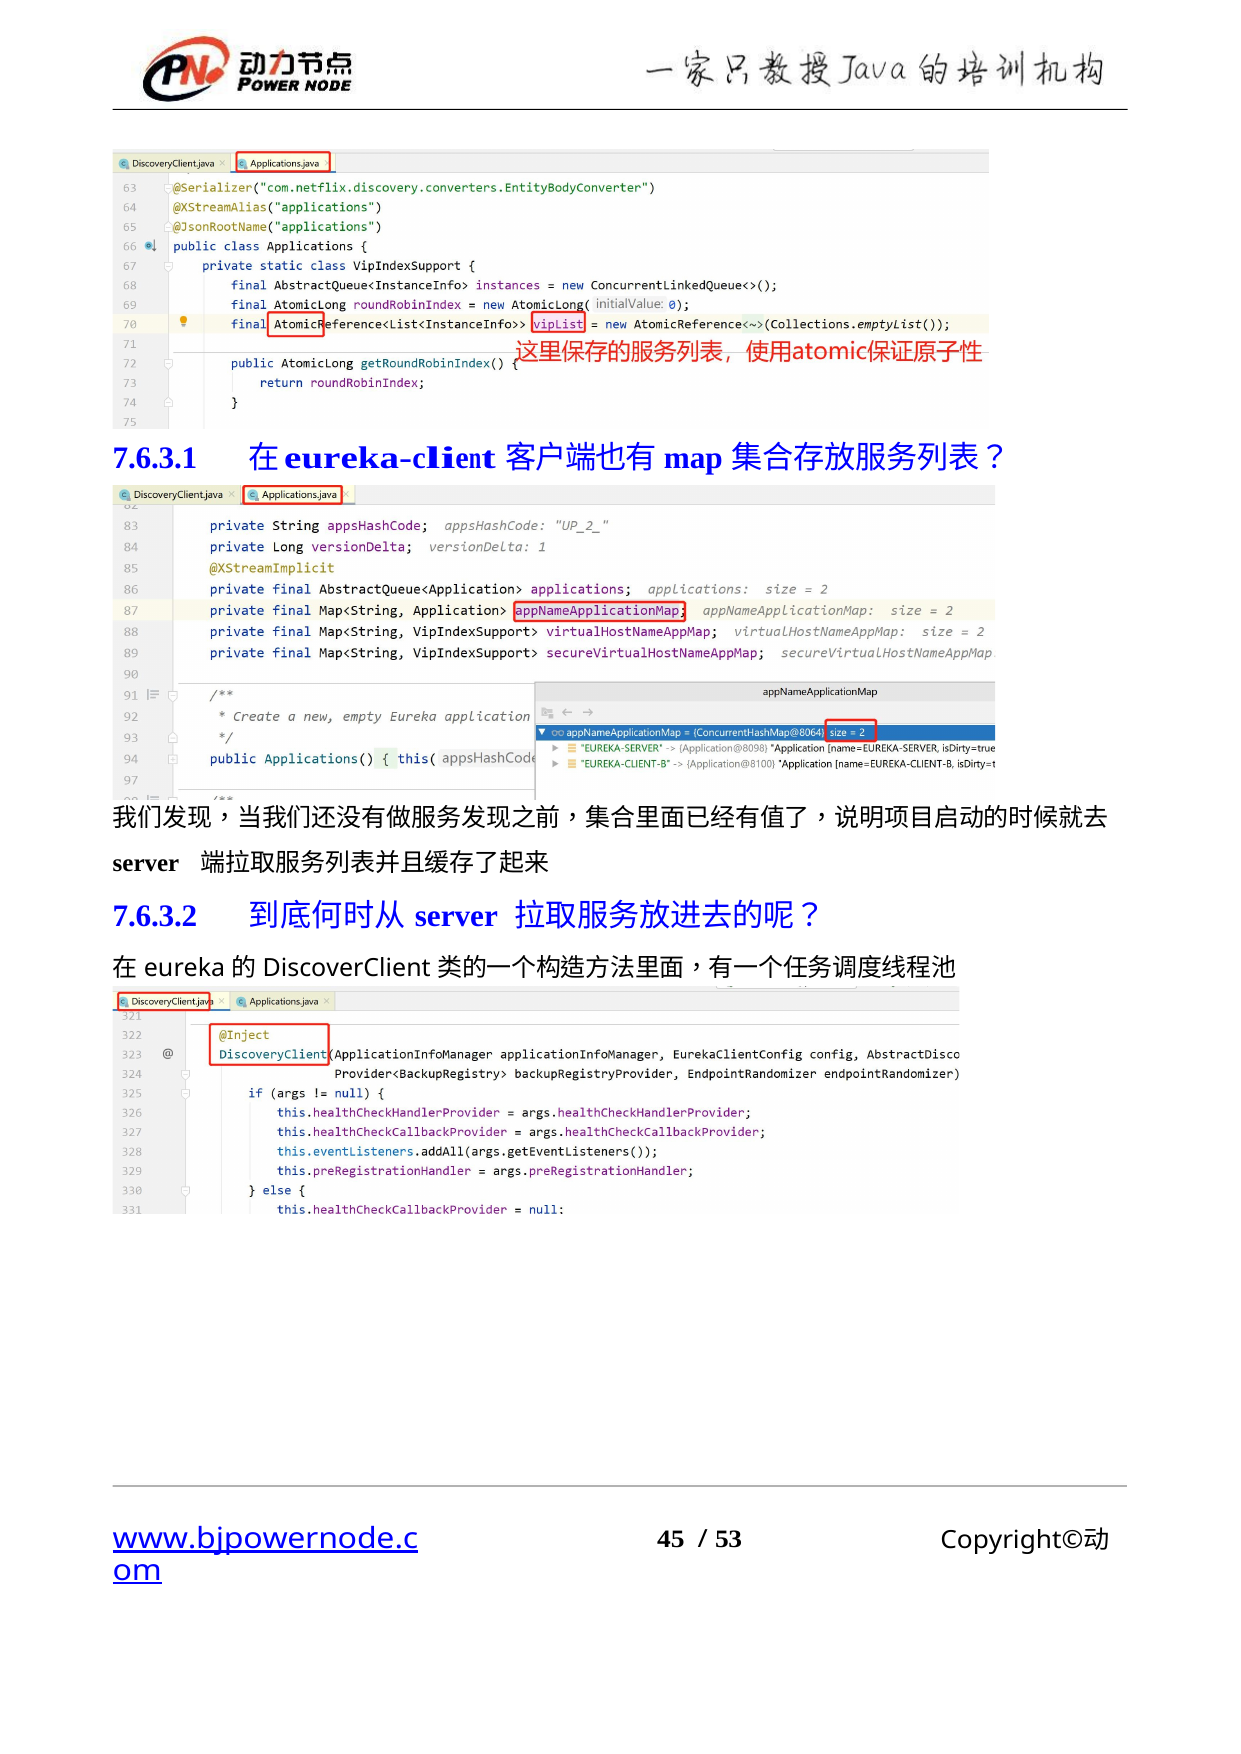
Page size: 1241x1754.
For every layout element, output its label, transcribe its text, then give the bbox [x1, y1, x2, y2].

text 在 eureka 的 DiscoverClient 类的一个构造方法里面，有一个任务调度线程池 [112, 950, 1155, 984]
picture [112, 1483, 1127, 1488]
picture [112, 149, 989, 429]
list 在 eureka-client 客户端也有 map 集合存放服务列表？ [112, 435, 1155, 477]
picture [112, 986, 960, 1214]
picture [131, 29, 1104, 108]
picture [112, 485, 996, 800]
list 到底何时从 server 拉取服务放进去的呢？ [112, 893, 1155, 936]
text server 端拉取服务列表并且缓存了起来 [112, 845, 1155, 879]
